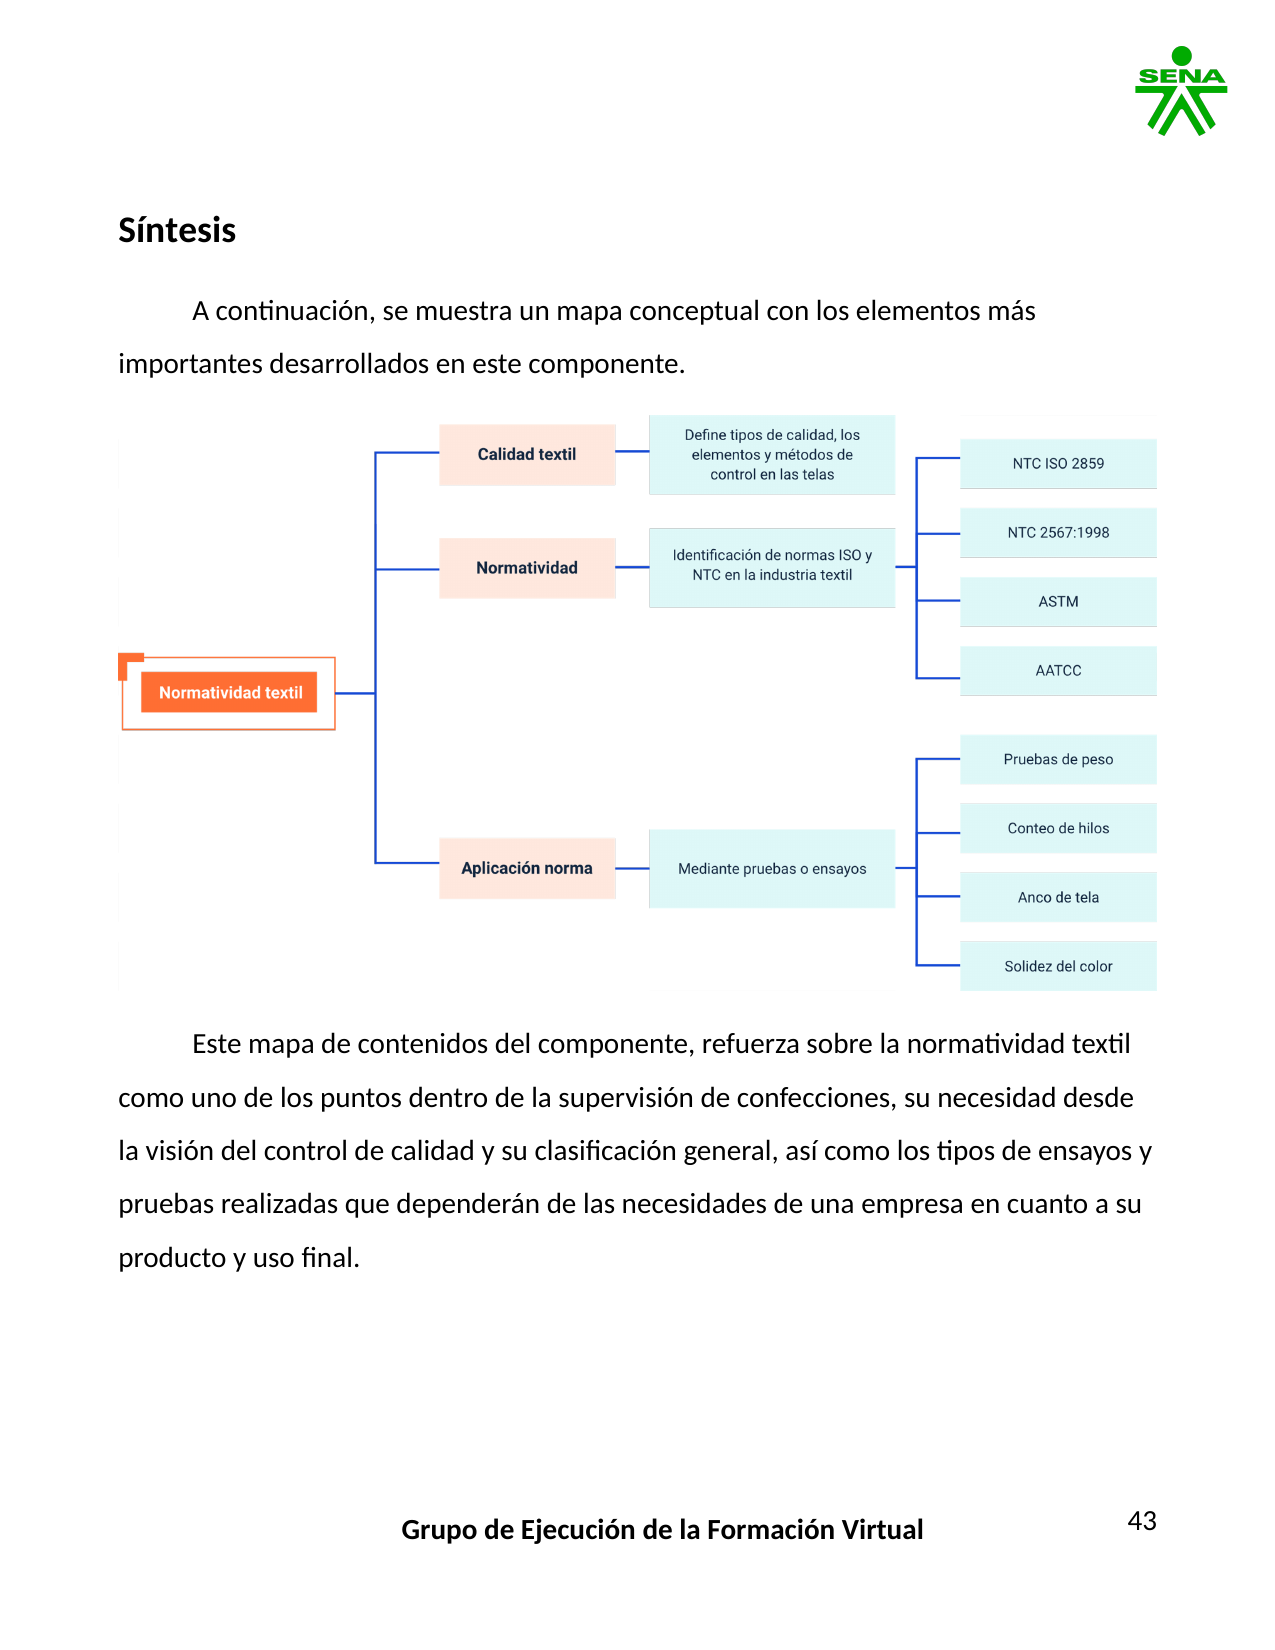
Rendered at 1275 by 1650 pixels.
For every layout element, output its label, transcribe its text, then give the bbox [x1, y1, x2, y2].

text A continuación, se muestra un mapa conceptual con los elementos más importantes desarrollados en este componente. [118, 292, 1157, 381]
text Síntesis [118, 206, 1157, 252]
text Este mapa de contenidos del componente, refuerza sobre la normatividad textil como uno de los puntos dentro de la supervisión de confecciones, su necesidad desde la visión del control de calidad y su clasificación general, así como los tipos de ensayos y pruebas realizadas que dependerán de las necesidades de una empresa en cuanto a su producto y uso final. [118, 1025, 1157, 1275]
picture [118, 415, 1157, 991]
picture [1135, 46, 1228, 136]
